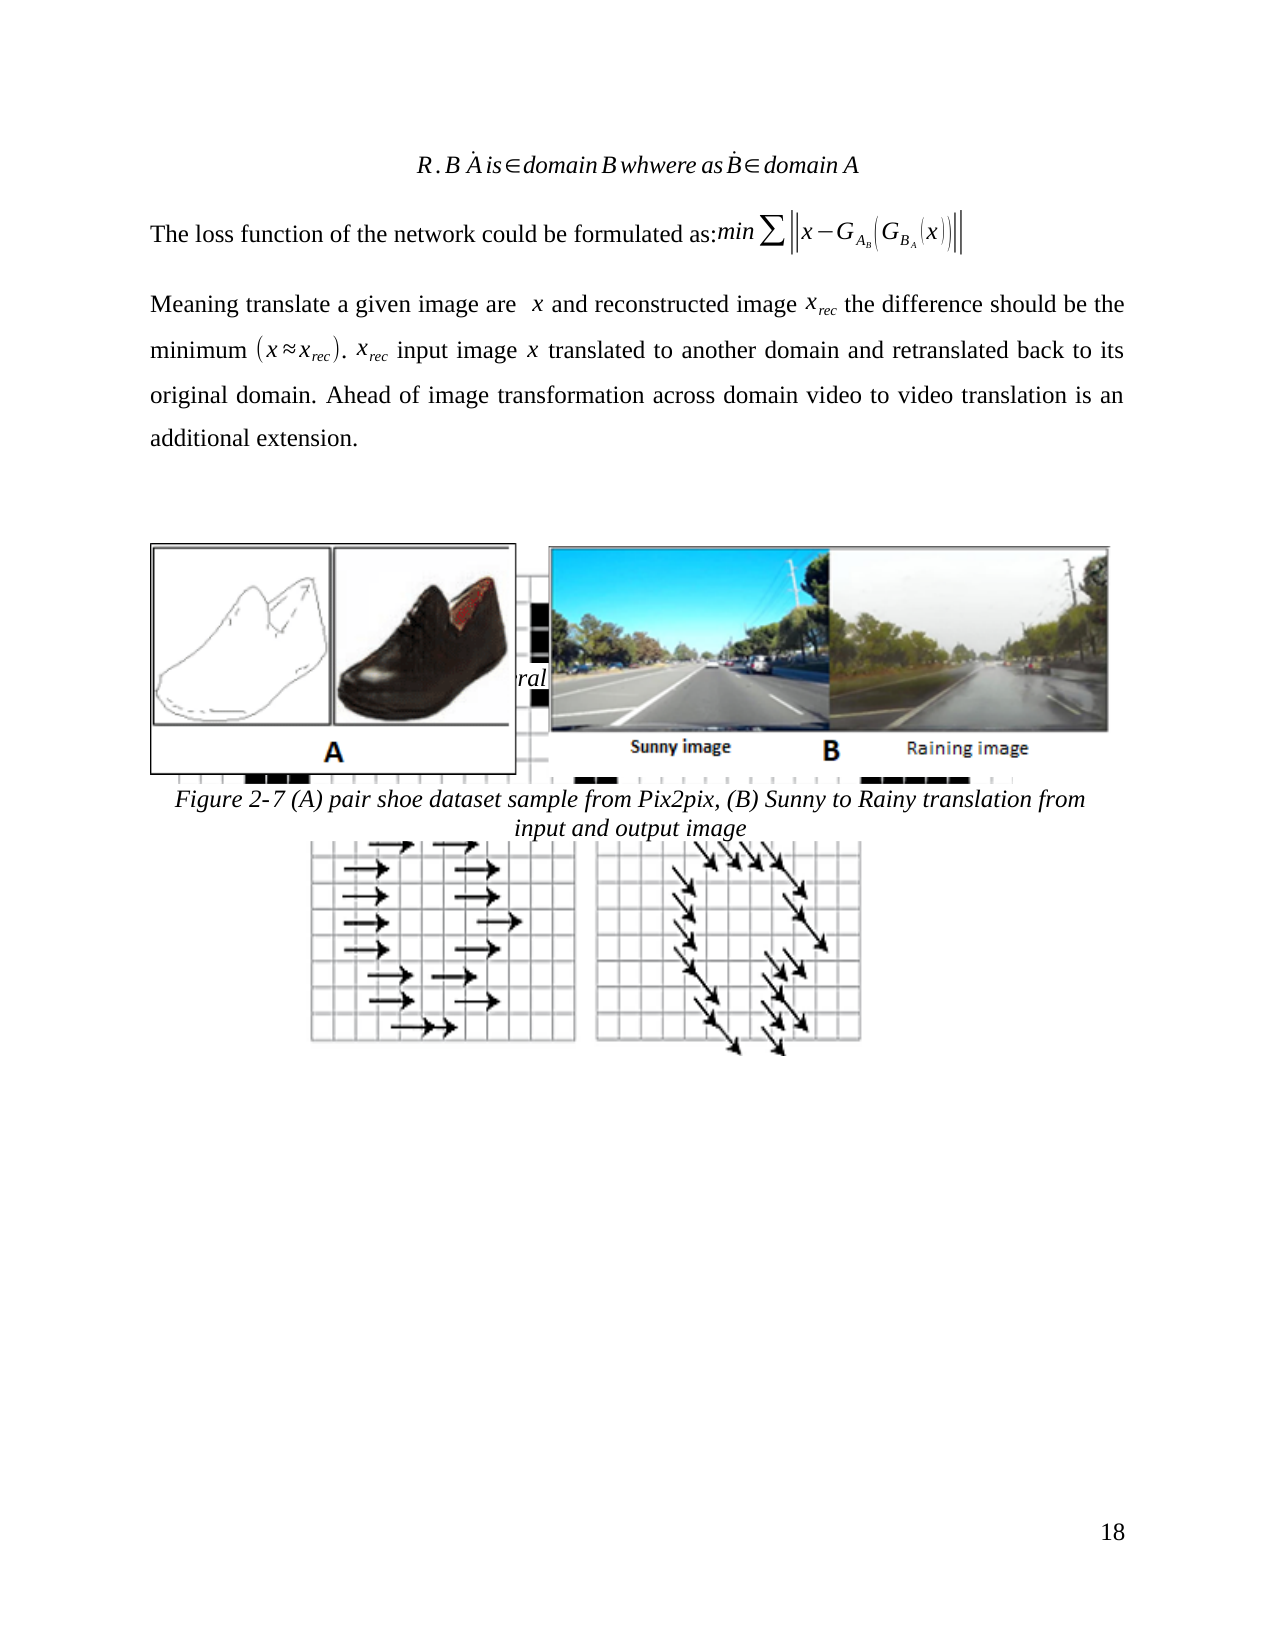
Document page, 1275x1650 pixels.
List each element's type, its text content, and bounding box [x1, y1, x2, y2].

picture [178, 842, 1013, 1056]
text The loss function of the network could be formulated as: [150, 210, 1125, 257]
text Meaning translate a given image are and reconstructed image the difference should be the minimum . input image translated to another domain and retranslated back to its original domain. Ahead of image transformation across domain video to video translation is an additional extension. [150, 288, 1125, 452]
picture [150, 543, 1112, 783]
